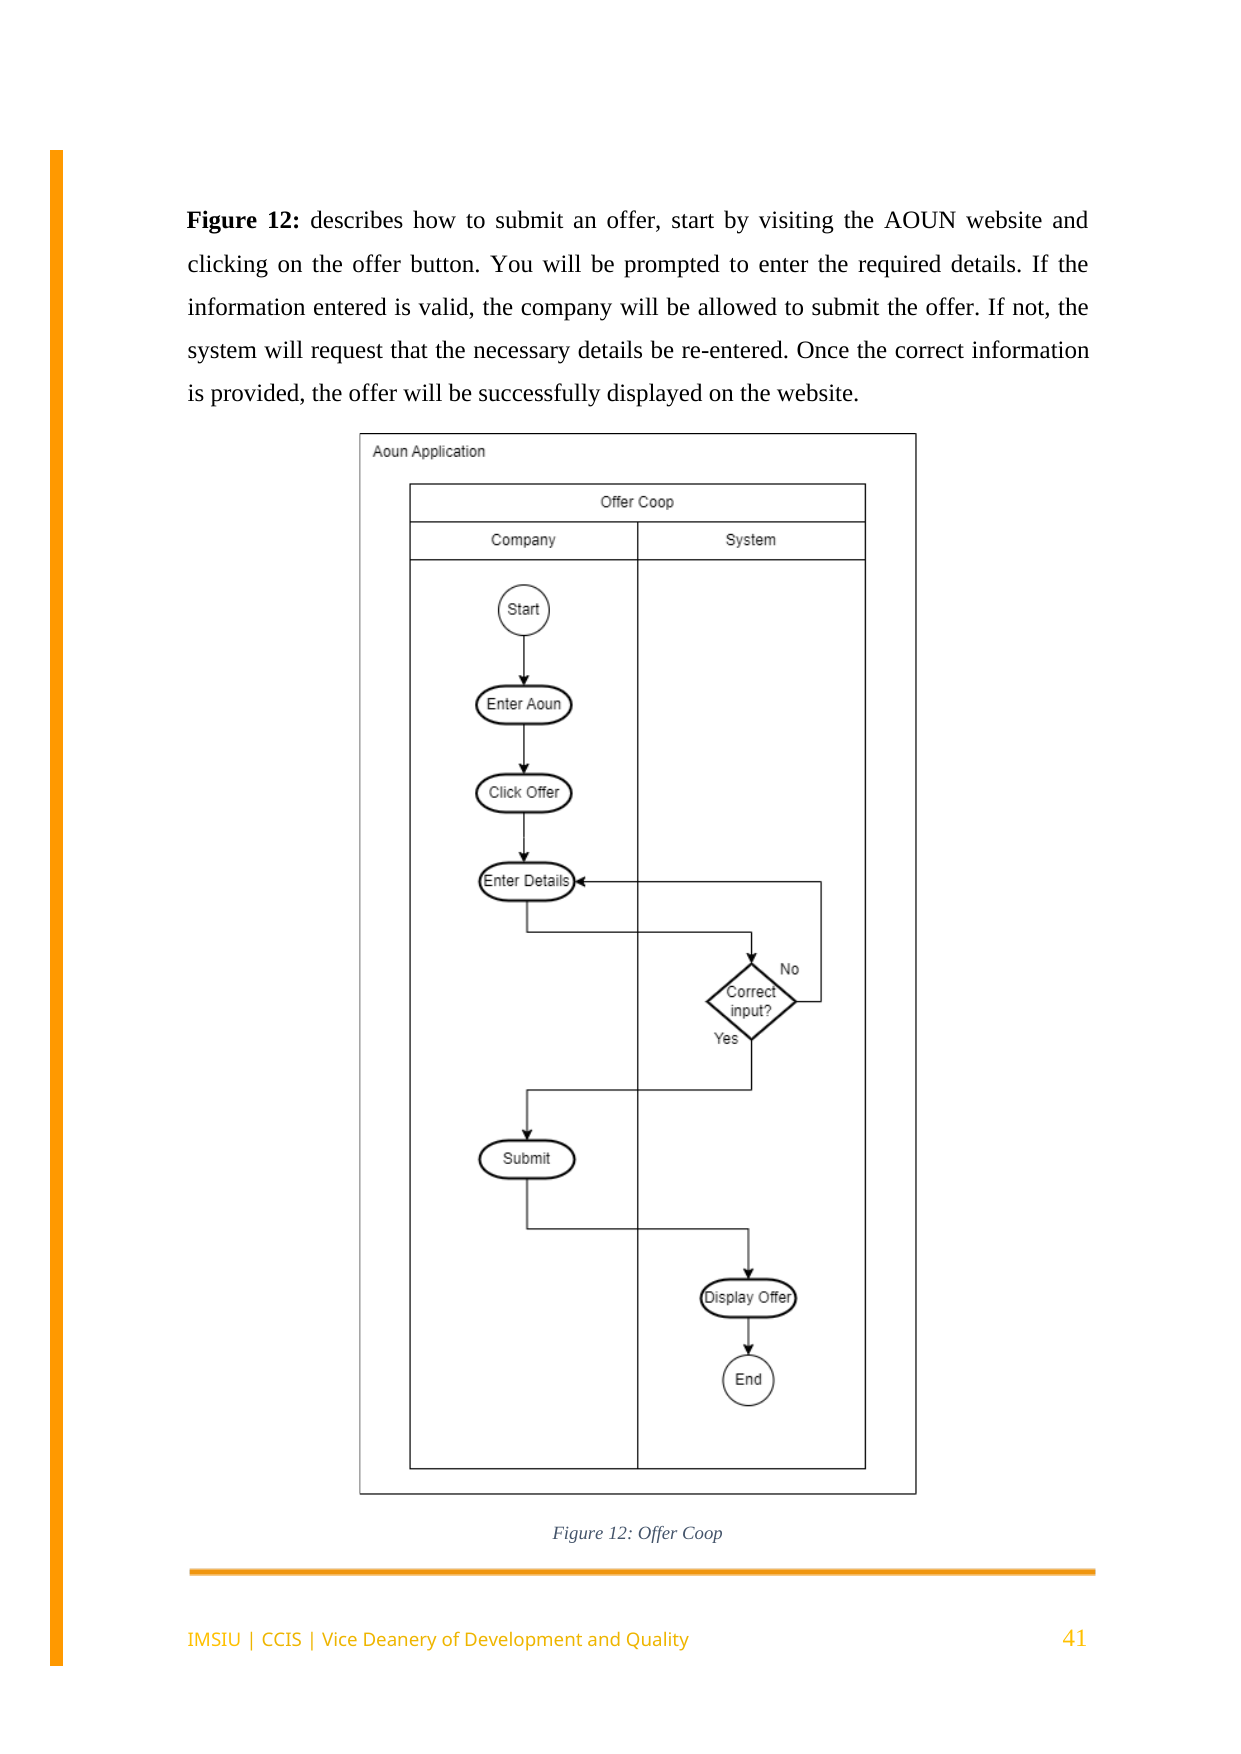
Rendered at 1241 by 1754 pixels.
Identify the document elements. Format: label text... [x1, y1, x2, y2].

text Figure 12: describes how to submit an offer, start by visiting the AOUN website and clicking on the offer button. You will be prompted to enter the required details. If the information entered is valid, the company will be allowed to submit the offer. If not, the system will request that the necessary details be re-entered. Once the correct information is provided, the offer will be successfully displayed on the website. [186, 206, 1090, 407]
picture [359, 433, 918, 1496]
picture [187, 1567, 1100, 1576]
text Figure : Offer Coop [186, 1522, 1090, 1544]
